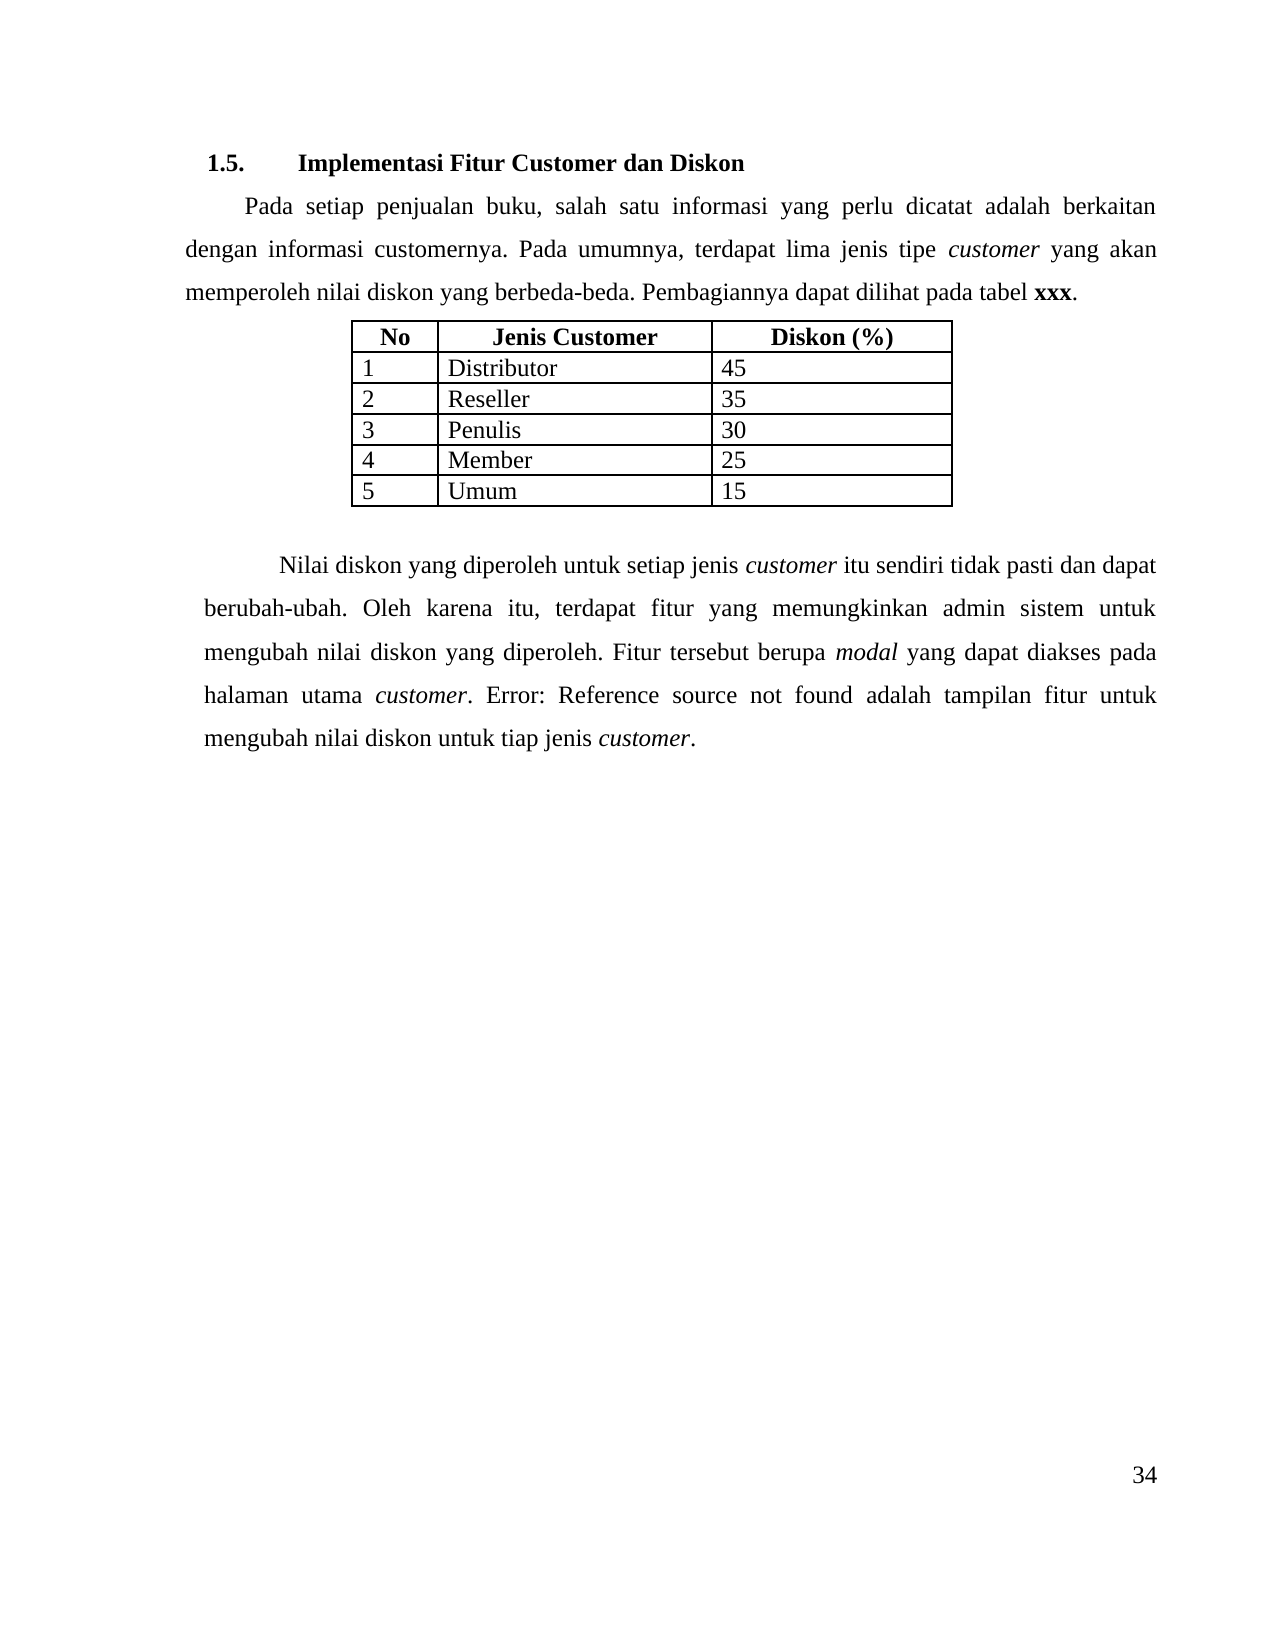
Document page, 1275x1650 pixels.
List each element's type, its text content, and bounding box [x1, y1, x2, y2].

table_cell 15 [713, 476, 951, 505]
table_cell 25 [713, 446, 951, 474]
subtitle Implementasi Fitur Customer dan Diskon [185, 148, 1157, 176]
table_header No [353, 322, 437, 351]
table_cell Penulis [439, 415, 711, 443]
table_cell 45 [713, 353, 951, 382]
text Pada setiap penjualan buku, salah satu informasi yang perlu dicatat adalah berkaitan dengan informasi customernya. Pada umumnya, terdapat lima jenis tipe customer yang akan memperoleh nilai diskon yang berbeda-beda. Pembagiannya dapat dilihat pada tabel xxx. [185, 191, 1157, 306]
table_cell 5 [353, 476, 437, 505]
table_cell 30 [713, 415, 951, 443]
table_header Jenis Customer [439, 322, 711, 351]
table_cell Member [439, 446, 711, 474]
table_cell 2 [353, 384, 437, 413]
table_cell 1 [353, 353, 437, 382]
table_cell 3 [353, 415, 437, 443]
table_header Diskon (%) [713, 322, 951, 351]
table_cell Umum [439, 476, 711, 505]
table_cell Reseller [439, 384, 711, 413]
table_cell Distributor [439, 353, 711, 382]
table_cell 35 [713, 384, 951, 413]
table_cell 4 [353, 446, 437, 474]
